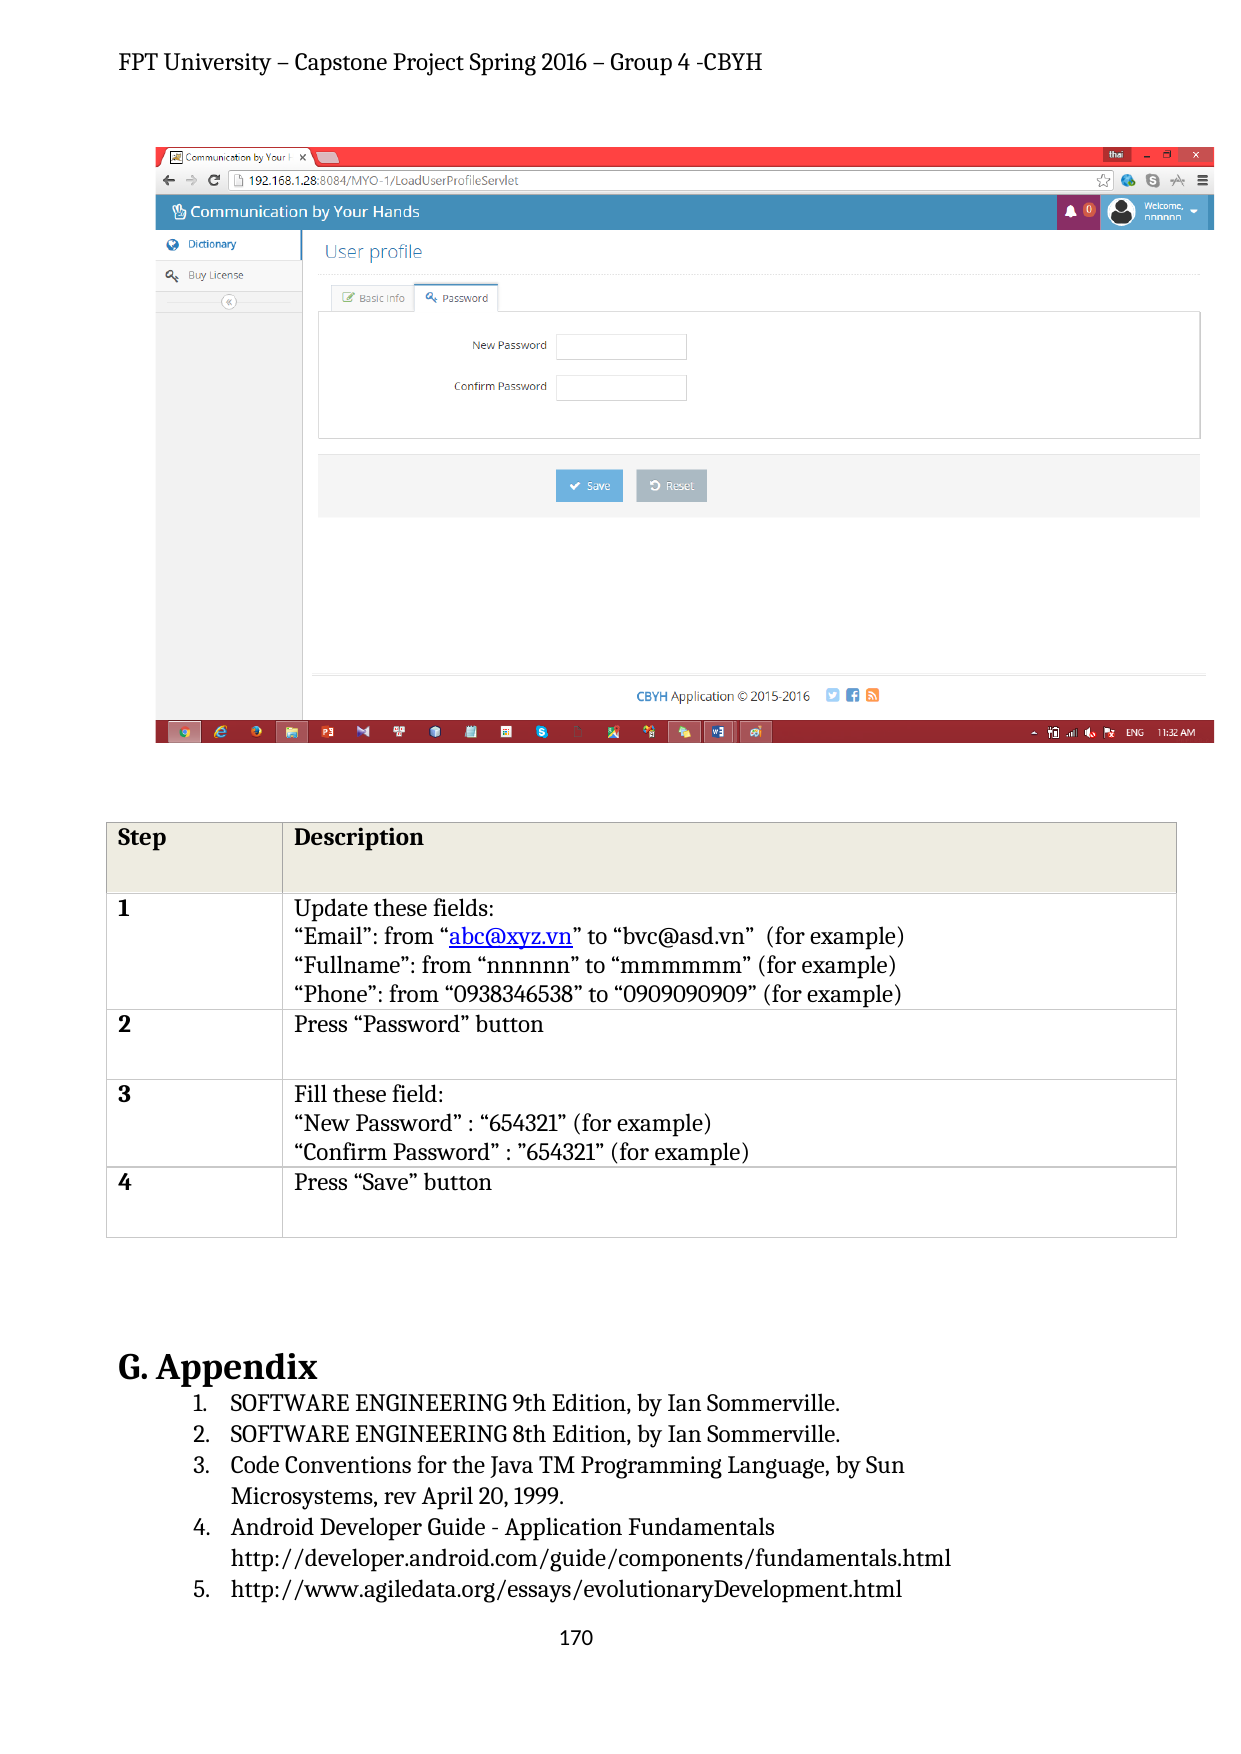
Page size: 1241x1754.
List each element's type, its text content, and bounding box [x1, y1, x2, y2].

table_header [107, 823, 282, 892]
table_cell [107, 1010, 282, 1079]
list Code Conventions for the Java TM Programming Language, by Sun Microsystems, rev April 20, 1999. [193, 1451, 1033, 1511]
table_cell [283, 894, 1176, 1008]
subtitle Appendix [118, 1346, 1033, 1389]
list http://www.agiledata.org/essays/evolutionaryDevelopment.html [193, 1575, 1033, 1604]
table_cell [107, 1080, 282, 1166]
list http://developer.android.com/guide/components/fundamentals.html [231, 1544, 1033, 1573]
list Android Developer Guide - Application Fundamentals [193, 1513, 1033, 1542]
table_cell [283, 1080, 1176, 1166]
picture [155, 147, 1215, 743]
list SOFTWARE ENGINEERING 9th Edition, by Ian Sommerville. [193, 1389, 1033, 1418]
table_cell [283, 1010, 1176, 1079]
list SOFTWARE ENGINEERING 8th Edition, by Ian Sommerville. [193, 1420, 1033, 1449]
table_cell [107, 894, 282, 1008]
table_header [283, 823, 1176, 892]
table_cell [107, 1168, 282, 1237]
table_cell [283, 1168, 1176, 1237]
